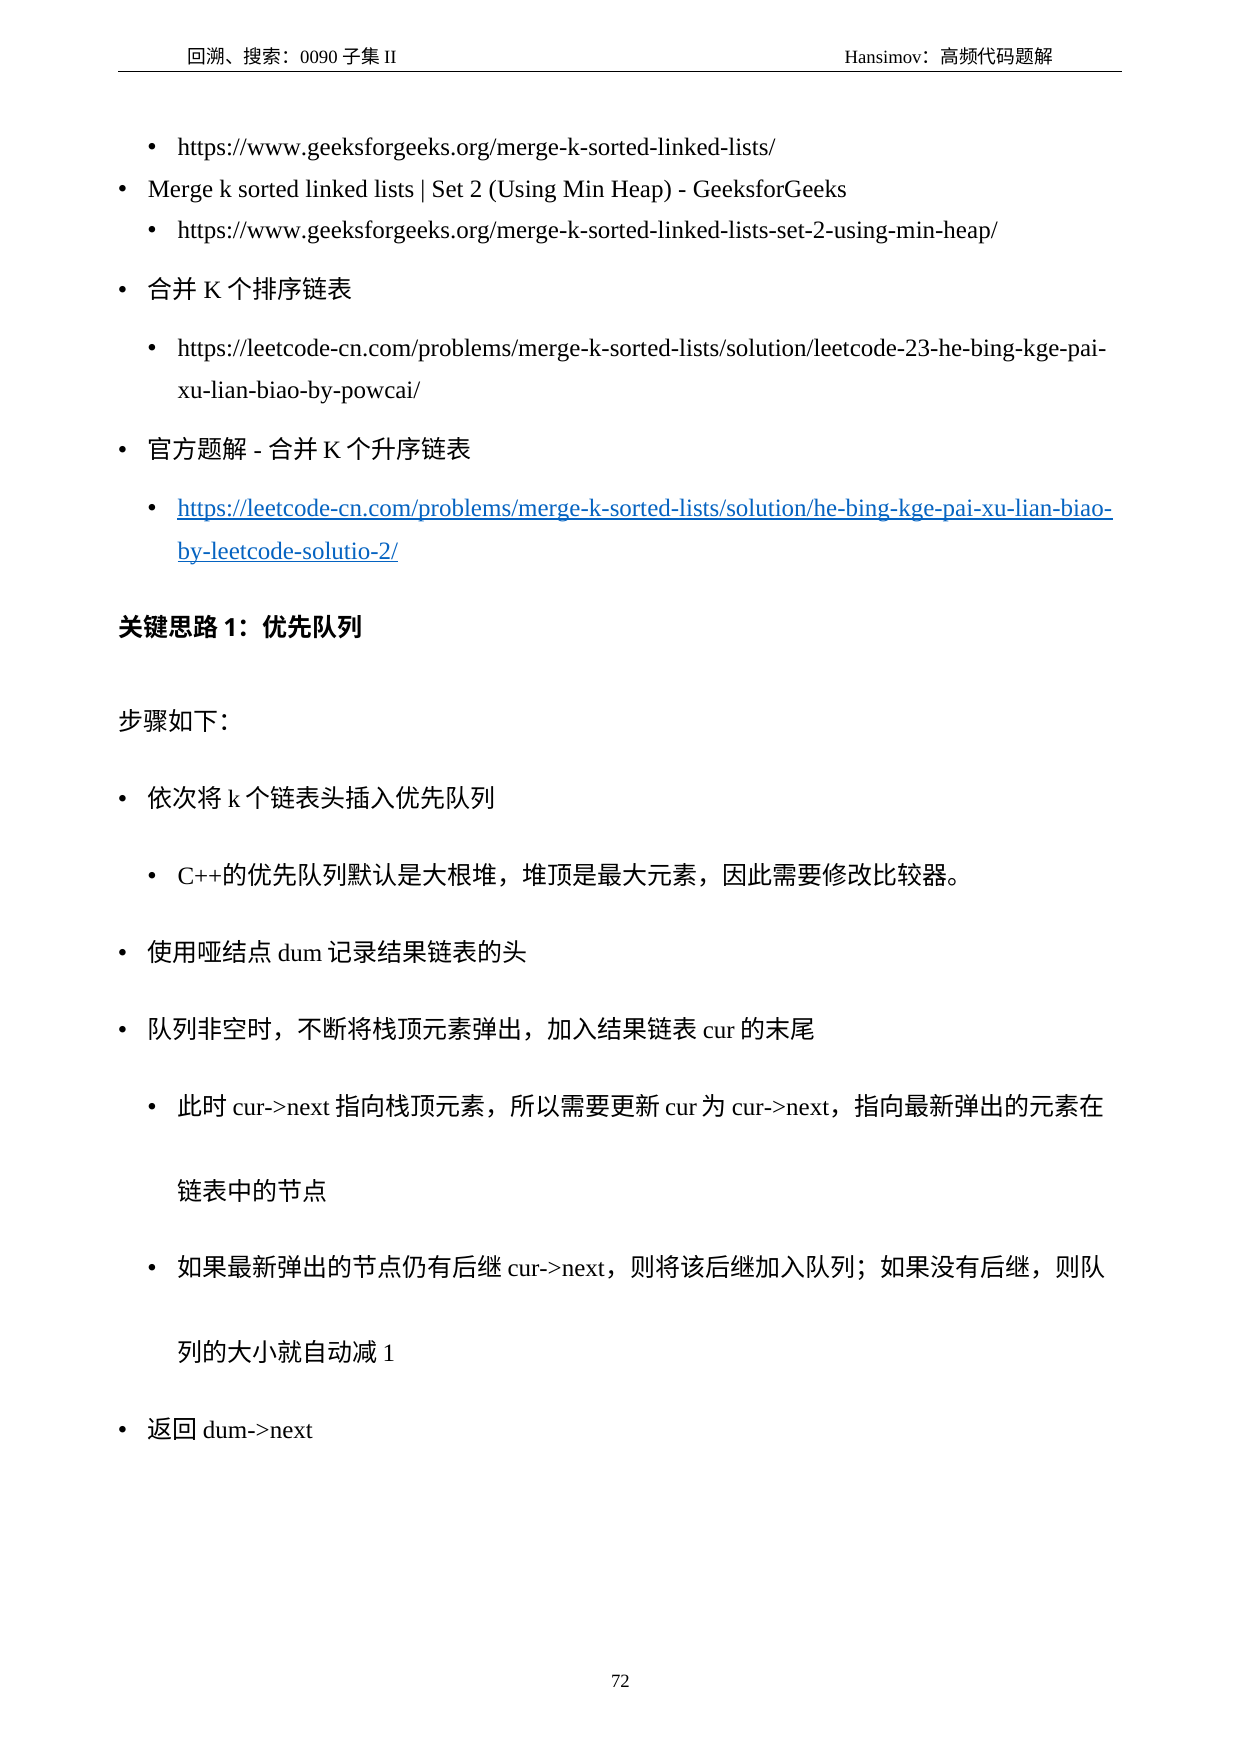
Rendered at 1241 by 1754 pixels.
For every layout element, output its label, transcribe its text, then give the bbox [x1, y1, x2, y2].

text 返回dum->next [118, 1394, 1122, 1462]
text https://www.geeksforgeeks.org/merge-k-sorted-linked-lists-set-2-using-min-heap/ [148, 212, 1122, 246]
text 此时cur->next指向栈顶元素，所以需要更新cur为cur->next，指向最新弹出的元素在链表中的节点 [148, 1070, 1122, 1223]
subtitle 关键思路1：优先队列 [118, 591, 1097, 659]
text https://www.geeksforgeeks.org/merge-k-sorted-linked-lists/ [148, 130, 1122, 164]
text 使用哑结点dum记录结果链表的头 [118, 916, 1122, 984]
text 官方题解 - 合并K个升序链表 [118, 414, 1122, 482]
text C++的优先队列默认是大根堆，堆顶是最大元素，因此需要修改比较器。 [148, 839, 1122, 907]
text https://leetcode-cn.com/problems/merge-k-sorted-lists/solution/he-bing-kge-pai-xu-lian-biao-by-leetcode-solutio-2/ [148, 491, 1122, 567]
text 如果最新弹出的节点仍有后继cur->next，则将该后继加入队列；如果没有后继，则队列的大小就自动减1 [148, 1232, 1122, 1385]
text 步骤如下： [118, 685, 1122, 753]
text 依次将k个链表头插入优先队列 [118, 762, 1122, 830]
text 队列非空时，不断将栈顶元素弹出，加入结果链表cur的末尾 [118, 993, 1122, 1061]
text Merge k sorted linked lists | Set 2 (Using Min Heap) - GeeksforGeeks [118, 171, 1122, 205]
text 合并 K 个排序链表 [118, 253, 1122, 321]
text https://leetcode-cn.com/problems/merge-k-sorted-lists/solution/leetcode-23-he-bing-kge-pai-xu-lian-biao-by-powcai/ [148, 330, 1122, 407]
